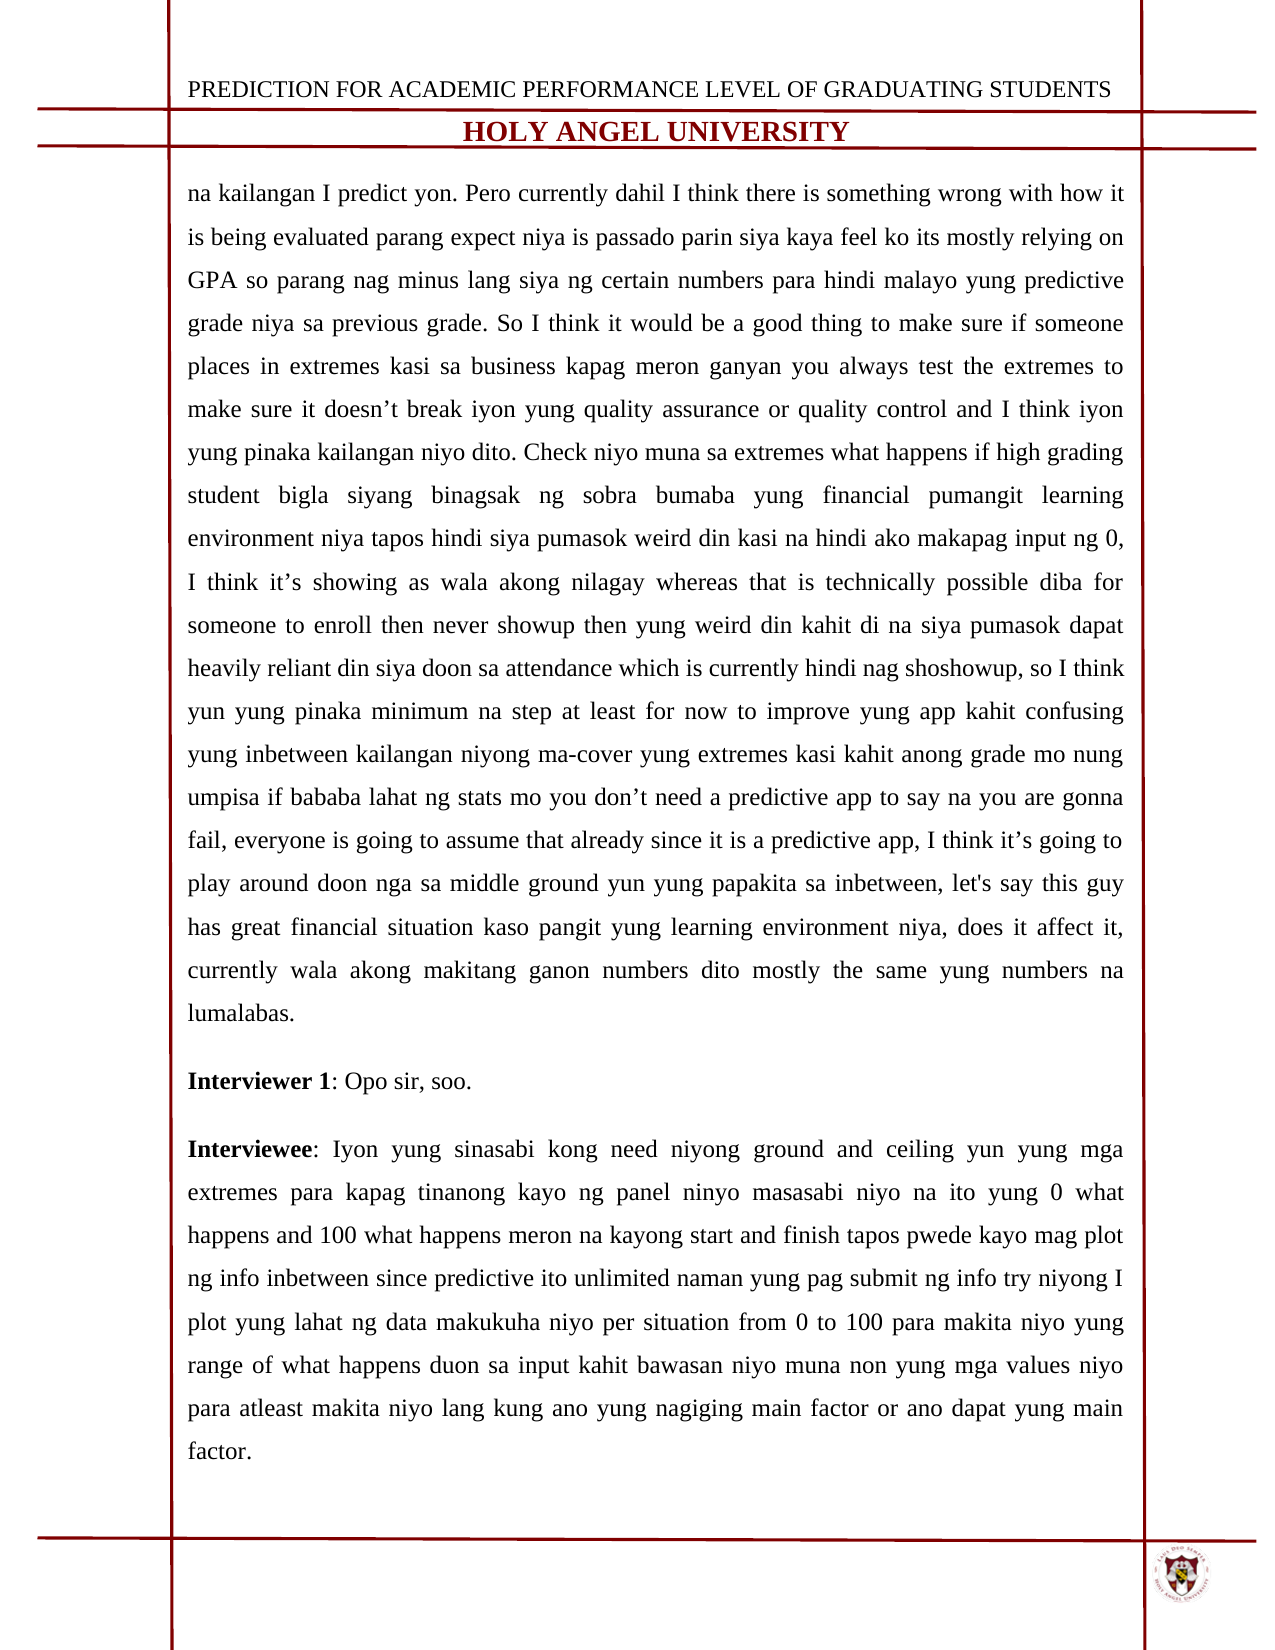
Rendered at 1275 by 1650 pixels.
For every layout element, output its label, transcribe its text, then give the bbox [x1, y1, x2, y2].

text Interviewee: Iyon yung sinasabi kong need niyong ground and ceiling yun yung mga extremes para kapag tinanong kayo ng panel ninyo masasabi niyo na ito yung 0 what happens and 100 what happens meron na kayong start and finish tapos pwede kayo mag plot ng info inbetween since predictive ito unlimited naman yung pag submit ng info try niyong I plot yung lahat ng data makukuha niyo per situation from 0 to 100 para makita niyo yung range of what happens duon sa input kahit bawasan niyo muna non yung mga values niyo para atleast makita niyo lang kung ano yung nagiging main factor or ano dapat yung main factor. [187, 1134, 1125, 1465]
text Interviewer 1: Opo sir, soo. [187, 1066, 1125, 1095]
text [187, 178, 1125, 1027]
picture [1151, 1543, 1212, 1604]
